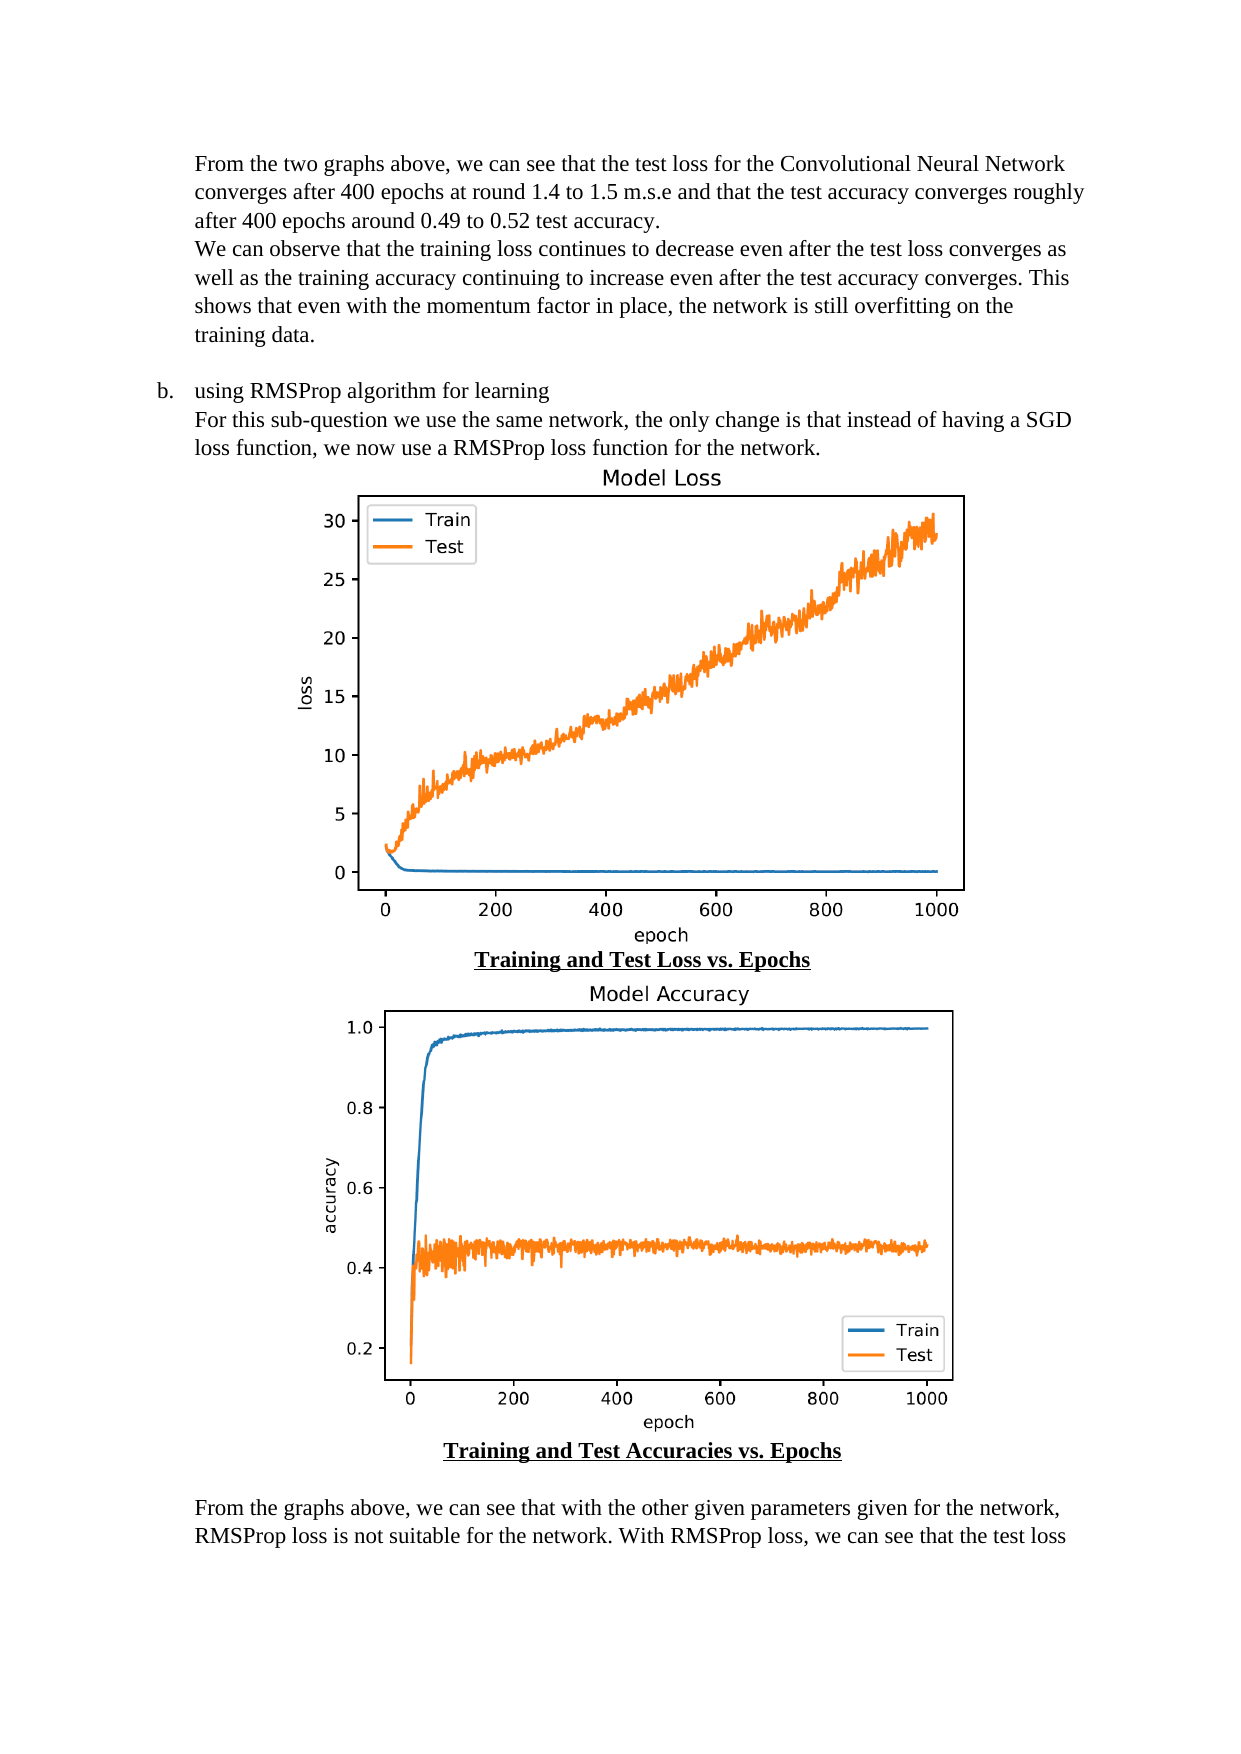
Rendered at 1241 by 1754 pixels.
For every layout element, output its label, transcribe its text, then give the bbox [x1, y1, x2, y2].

list We can observe that the training loss continues to decrease even after the test loss converges as well as the training accuracy continuing to increase even after the test accuracy converges. This shows that even with the momentum factor in place, the network is still overfitting on the training data. [194, 235, 1090, 347]
list Training and Test Accuracies vs. Epochs [194, 1437, 1090, 1463]
list For this sub-question we use the same network, the only change is that instead of having a SGD loss function, we now use a RMSProp loss function for the network. [194, 406, 1090, 461]
picture [291, 462, 994, 944]
list Training and Test Loss vs. Epochs [194, 946, 1090, 972]
list using RMSProp algorithm for learning [157, 377, 1090, 404]
list From the two graphs above, we can see that the test loss for the Convolutional Neural Network converges after 400 epochs at round 1.4 to 1.5 m.s.e and that the test accuracy converges roughly after 400 epochs around 0.49 to 0.52 test accuracy. [194, 150, 1090, 233]
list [194, 1493, 1090, 1548]
picture [309, 974, 975, 1435]
